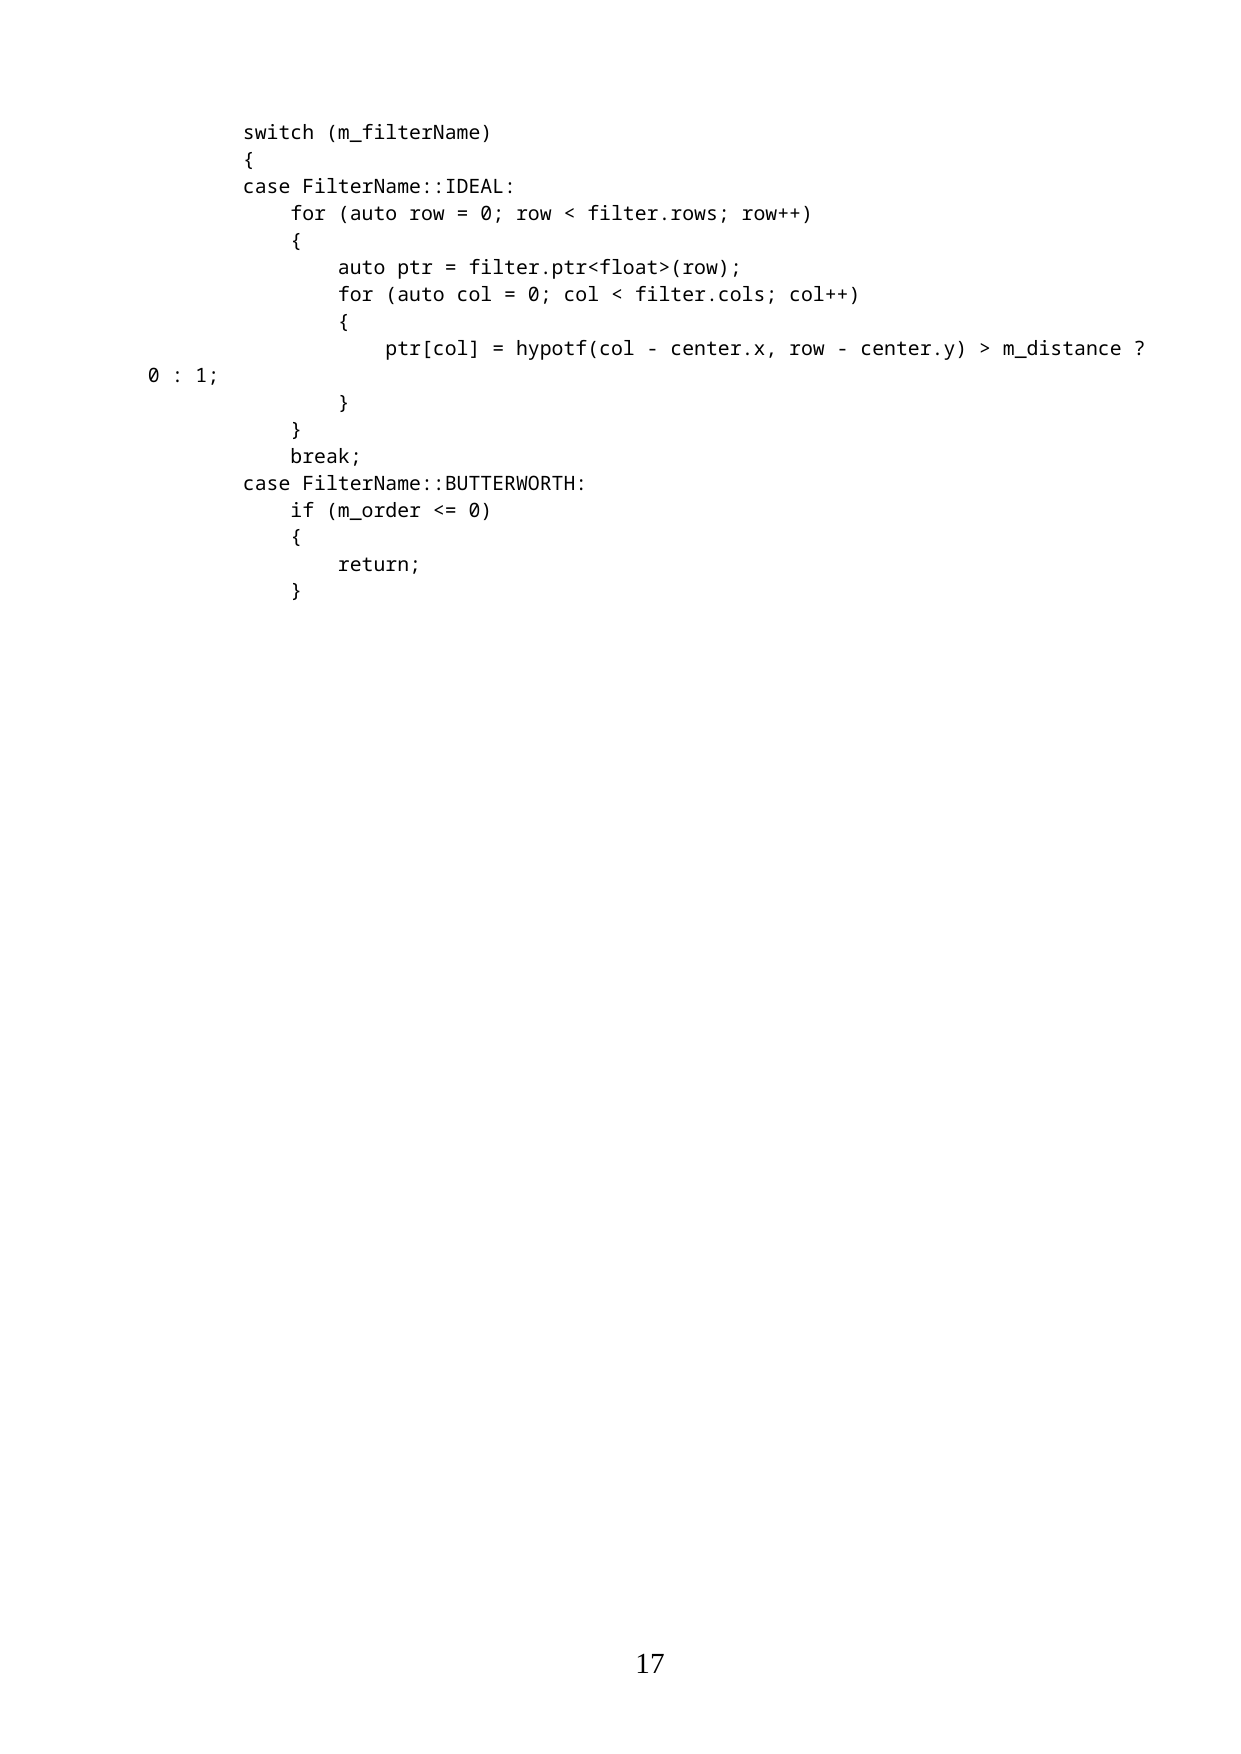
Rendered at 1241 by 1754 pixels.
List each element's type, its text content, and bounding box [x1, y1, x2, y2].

text if (m_order <= 0) [148, 496, 1152, 523]
text ptr[col] = hypotf(col - center.x, row - center.y) > m_distance ? 0 : 1; [148, 334, 1152, 388]
text } [148, 577, 1152, 604]
text for (auto col = 0; col < filter.cols; col++) [148, 280, 1152, 307]
text break; [148, 442, 1152, 469]
text switch (m_filterName) [148, 118, 1152, 145]
text return; [148, 550, 1152, 577]
text { [148, 145, 1152, 172]
text } [148, 388, 1152, 415]
text { [148, 226, 1152, 253]
text } [148, 415, 1152, 442]
text case FilterName::BUTTERWORTH: [148, 469, 1152, 496]
text for (auto row = 0; row < filter.rows; row++) [148, 199, 1152, 226]
text { [148, 523, 1152, 550]
text case FilterName::IDEAL: [148, 172, 1152, 199]
text { [148, 307, 1152, 334]
text auto ptr = filter.ptr<float>(row); [148, 253, 1152, 280]
